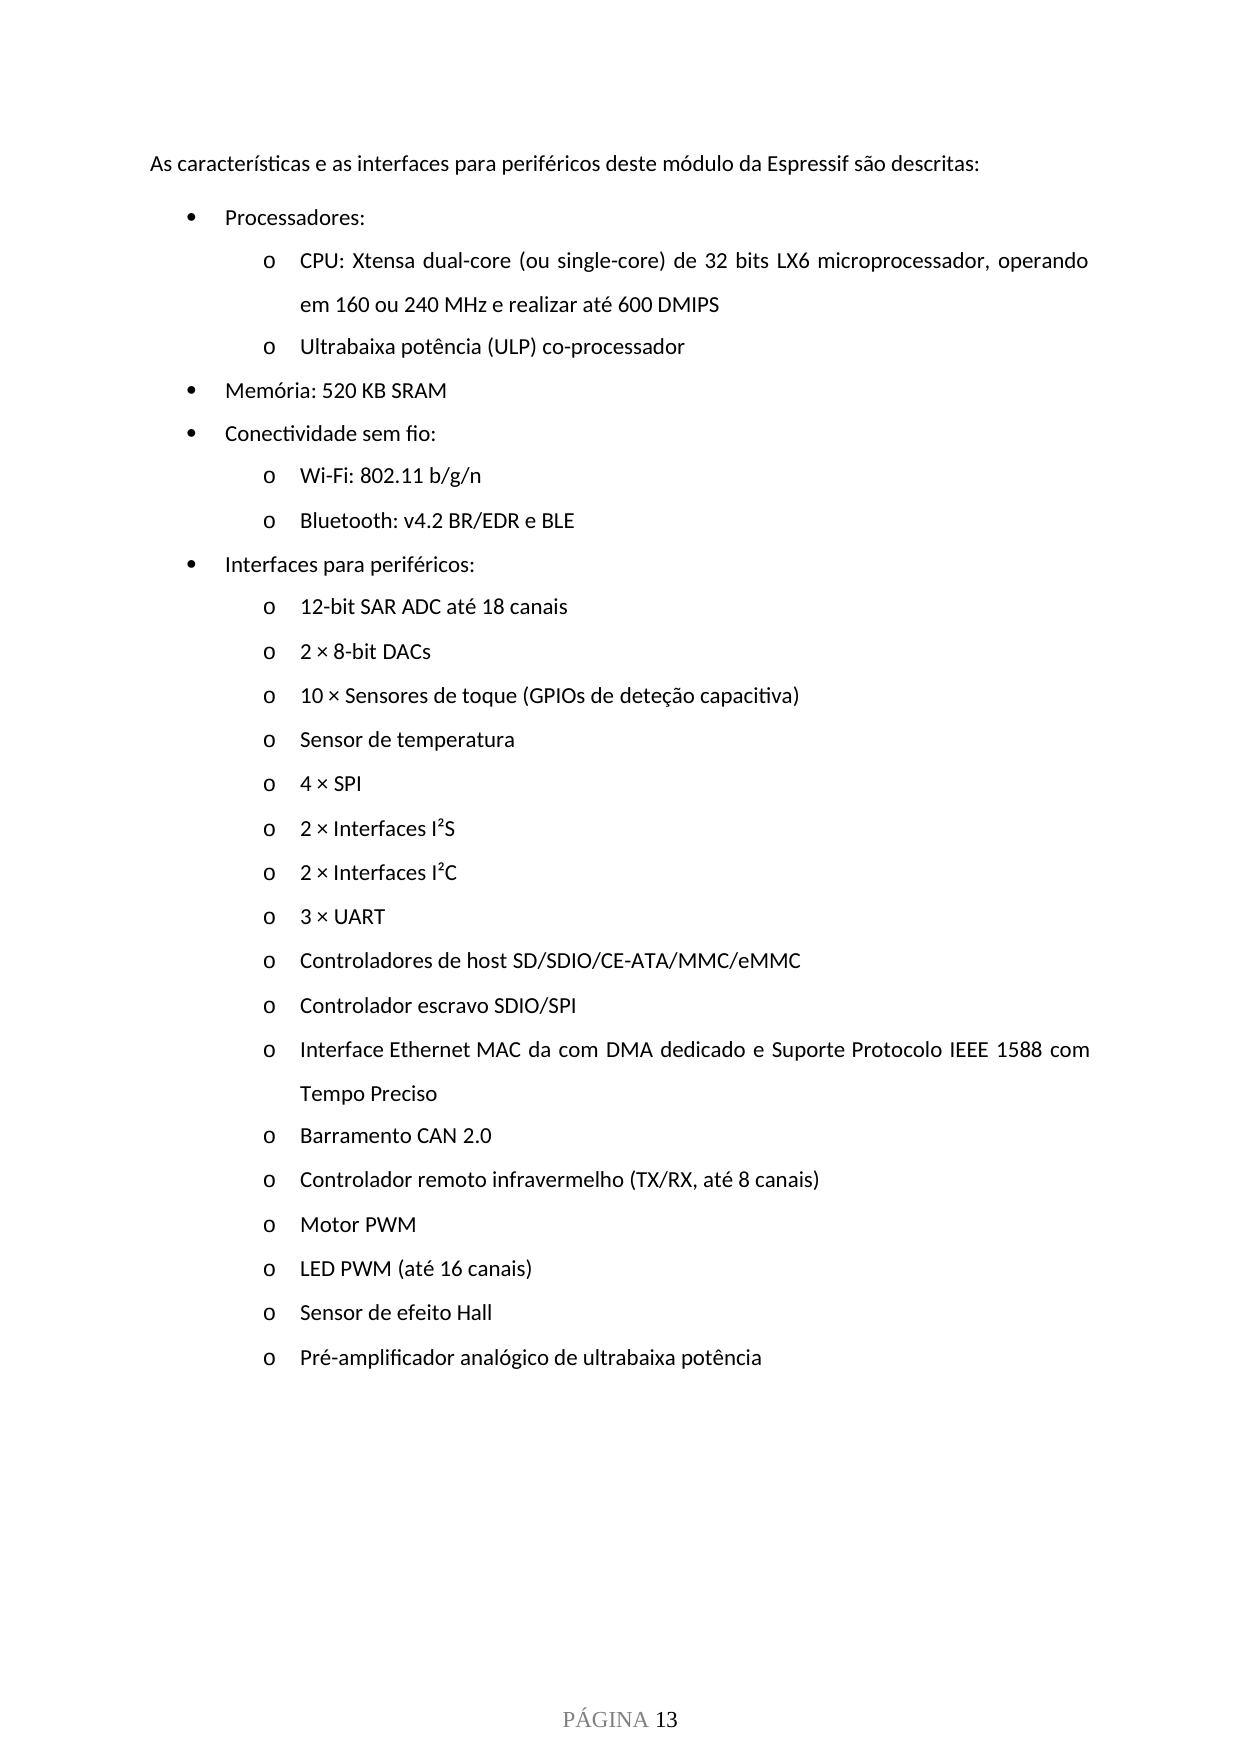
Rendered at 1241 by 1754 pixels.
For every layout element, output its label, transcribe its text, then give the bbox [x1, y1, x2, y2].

list Interface Ethernet MAC da com DMA dedicado e Suporte Protocolo IEEE 1588 com Tempo Preciso [262, 1035, 1090, 1107]
list Wi-Fi: 802.11 b/g/n [262, 461, 1090, 491]
list 2 × Interfaces I²C [262, 858, 1090, 887]
list Processadores: [187, 203, 1090, 232]
list Controlador escravo SDIO/SPI [262, 991, 1090, 1020]
list Controladores de host SD/SDIO/CE-ATA/MMC/eMMC [262, 947, 1090, 976]
list Barramento CAN 2.0 [262, 1121, 1090, 1151]
list 12-bit SAR ADC até 18 canais [262, 592, 1090, 622]
list Pré-amplificador analógico de ultrabaixa potência [262, 1343, 1090, 1372]
list Ultrabaixa potência (ULP) co-processador [262, 332, 1090, 361]
list Interfaces para periféricos: [187, 550, 1090, 578]
list Memória: 520 KB SRAM [187, 376, 1090, 404]
list 2 × Interfaces I²S [262, 814, 1090, 843]
list 10 × Sensores de toque (GPIOs de deteção capacitiva) [262, 681, 1090, 710]
list 3 × UART [262, 902, 1090, 932]
list Conectividade sem fio: [187, 419, 1090, 447]
list Bluetooth: v4.2 BR/EDR e BLE [262, 506, 1090, 535]
list Motor PWM [262, 1210, 1090, 1239]
list 2 × 8-bit DACs [262, 637, 1090, 666]
list Sensor de temperatura [262, 725, 1090, 754]
list 4 × SPI [262, 769, 1090, 799]
list LED PWM (até 16 canais) [262, 1254, 1090, 1283]
list Controlador remoto infravermelho (TX/RX, até 8 canais) [262, 1166, 1090, 1195]
list Sensor de efeito Hall [262, 1298, 1090, 1328]
text As características e as interfaces para periféricos deste módulo da Espressif são descritas: [150, 149, 1090, 177]
list CPU: Xtensa dual-core (ou single-core) de 32 bits LX6 microprocessador, operando em 160 ou 240 MHz e realizar até 600 DMIPS [262, 246, 1090, 318]
